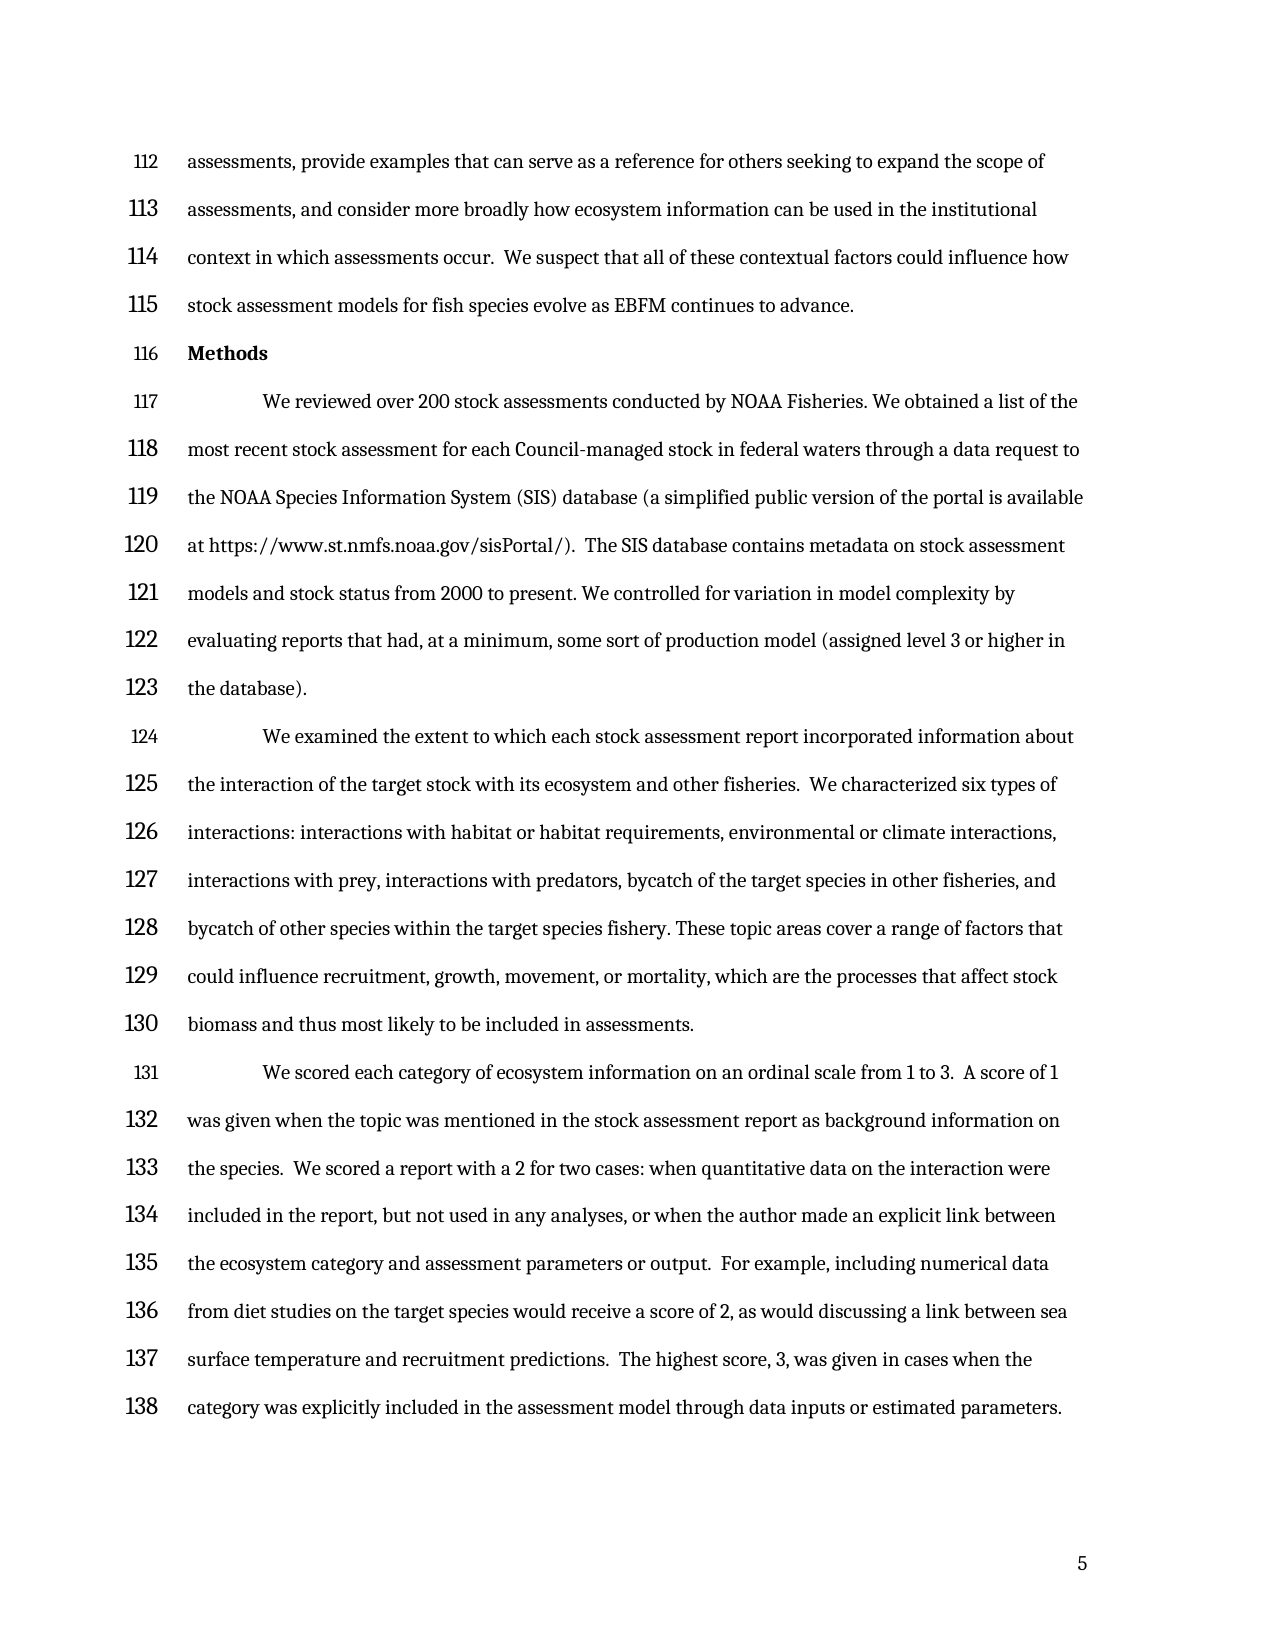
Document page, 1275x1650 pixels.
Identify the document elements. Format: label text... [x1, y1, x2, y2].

text We reviewed over 200 stock assessments conducted by NOAA Fisheries. We obtained a list of the most recent stock assessment for each Council-managed stock in federal waters through a data request to the NOAA Species Information System (SIS) database (a simplified public version of the portal is available at https://www.st.nmfs.noaa.gov/sisPortal/). The SIS database contains metadata on stock assessment models and stock status from 2000 to present. We controlled for variation in model complexity by evaluating reports that had, at a minimum, some sort of production model (assigned level 3 or higher in the database). [187, 389, 1087, 701]
text We examined the extent to which each stock assessment report incorporated information about the interaction of the target stock with its ecosystem and other fisheries. We characterized six types of interactions: interactions with habitat or habitat requirements, environmental or climate interactions, interactions with prey, interactions with predators, bycatch of the target species in other fisheries, and bycatch of other species within the target species fishery. These topic areas cover a range of factors that could influence recruitment, growth, movement, or mortality, which are the processes that affect stock biomass and thus most likely to be included in assessments. [187, 725, 1087, 1036]
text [187, 150, 1087, 318]
text Methods [187, 342, 1087, 366]
text We scored each category of ecosystem information on an ordinal scale from 1 to 3. A score of 1 was given when the topic was mentioned in the stock assessment report as background information on the species. We scored a report with a 2 for two cases: when quantitative data on the interaction were included in the report, but not used in any analyses, or when the author made an explicit link between the ecosystem category and assessment parameters or output. For example, including numerical data from diet studies on the target species would receive a score of 2, as would discussing a link between sea surface temperature and recruitment predictions. The highest score, 3, was given in cases when the category was explicitly included in the assessment model through data inputs or estimated parameters. [187, 1060, 1087, 1420]
